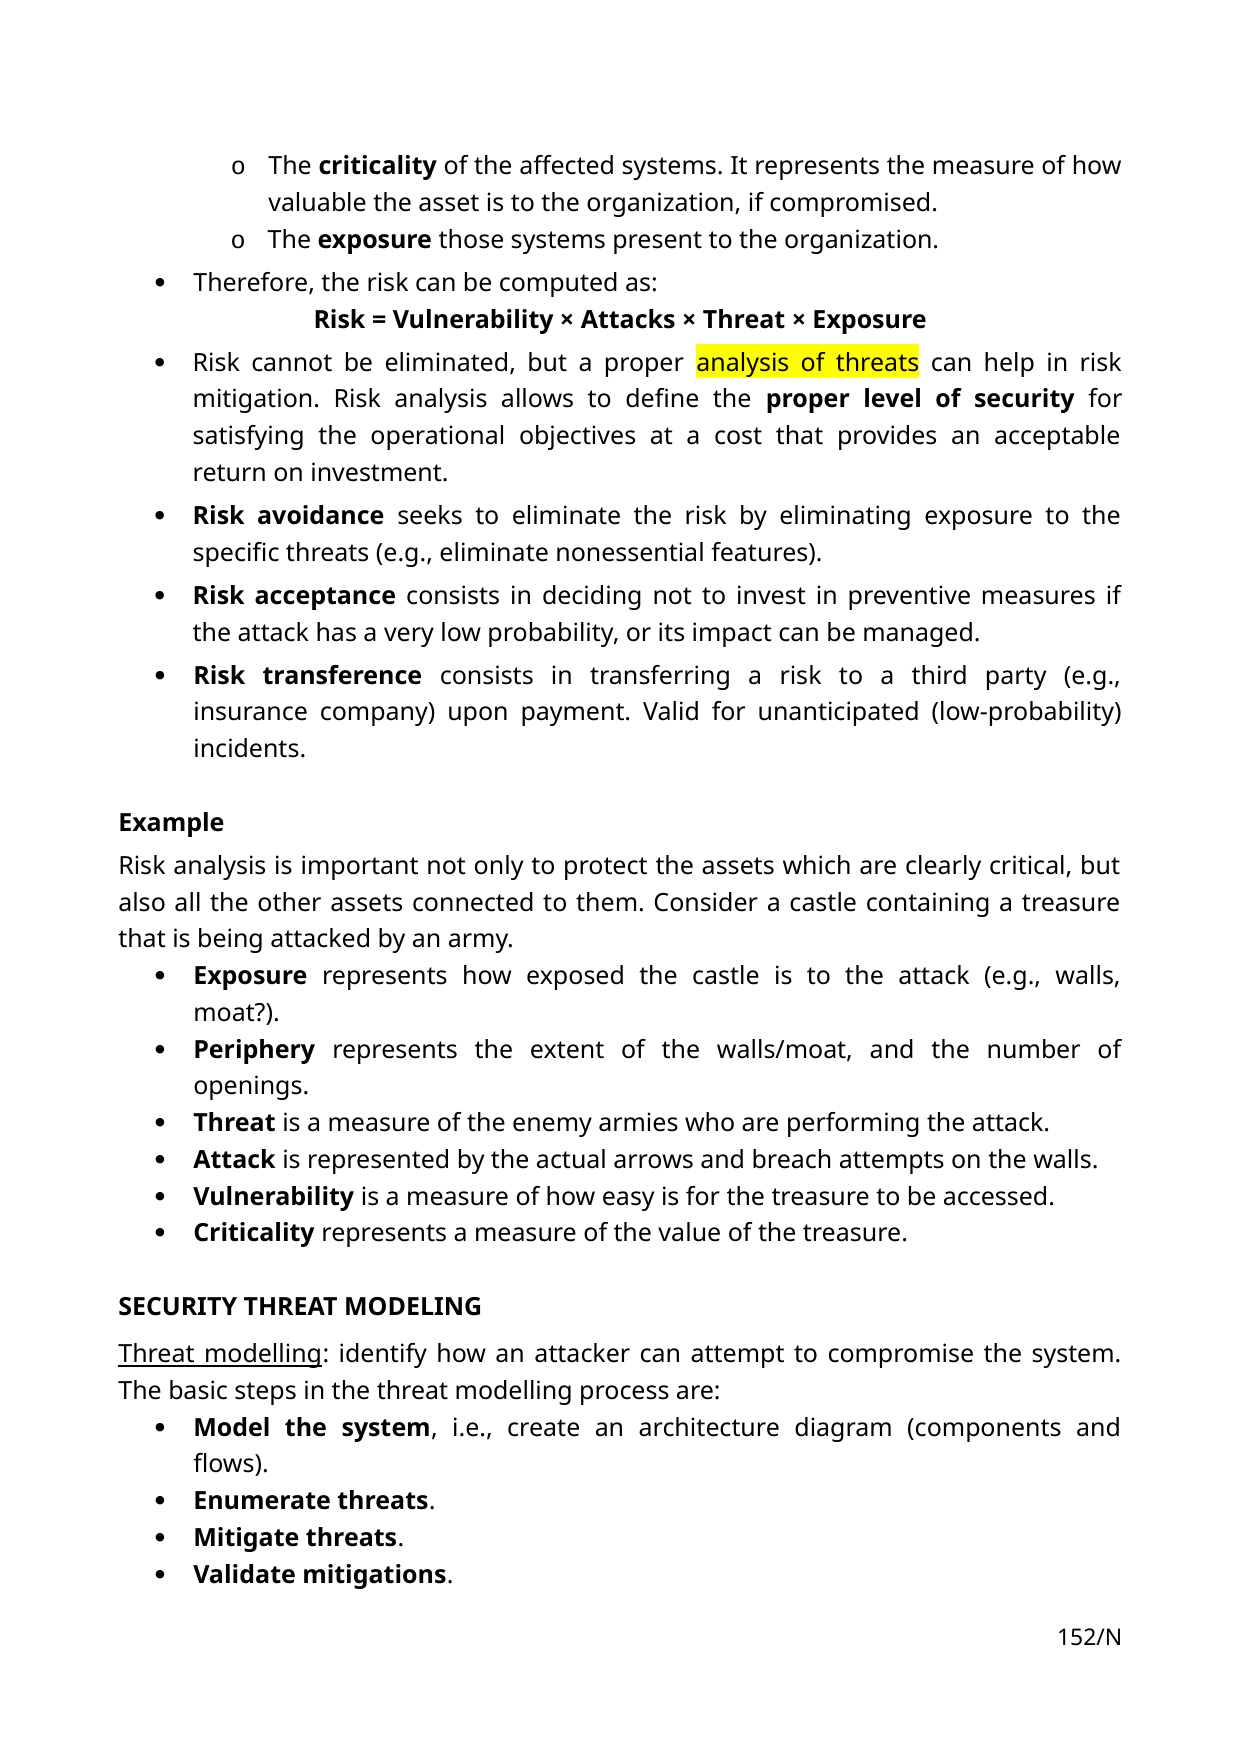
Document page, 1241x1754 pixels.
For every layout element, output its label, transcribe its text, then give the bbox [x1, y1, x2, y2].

list Risk transference consists in transferring a risk to a third party (e.g., insurance company) upon payment. Valid for unanticipated (low-probability) incidents. [156, 657, 1122, 765]
text Risk = Vulnerability × Attacks × Threat × Exposure [118, 301, 1122, 335]
text Example [118, 804, 1122, 838]
list Enumerate threats. [156, 1483, 1122, 1517]
list The criticality of the affected systems. It represents the measure of how valuable the asset is to the organization, if compromised. [231, 148, 1122, 219]
list Criticality represents a measure of the value of the treasure. [156, 1215, 1122, 1249]
list Model the system, i.e., create an architecture diagram (components and flows). [156, 1409, 1122, 1480]
list Periphery represents the extent of the walls/moat, and the number of openings. [156, 1031, 1122, 1102]
list Threat is a measure of the enemy armies who are performing the attack. [156, 1105, 1122, 1139]
text SECURITY THREAT MODELING [118, 1289, 1122, 1323]
list Risk acceptance consists in deciding not to invest in preventive measures if the attack has a very low probability, or its impact can be managed. [155, 577, 1122, 648]
list Mitigate threats. [156, 1520, 1122, 1554]
list Vulnerability is a measure of how easy is for the treasure to be accessed. [156, 1178, 1122, 1212]
list Therefore, the risk can be computed as: [156, 264, 1122, 299]
list Validate mitigations. [156, 1556, 1122, 1591]
list Risk avoidance seeks to eliminate the risk by eliminating exposure to the specific threats (e.g., eliminate nonessential features). [155, 498, 1122, 568]
list Attack is represented by the actual arrows and breach attempts on the walls. [156, 1142, 1122, 1176]
list Risk cannot be eliminated, but a proper analysis of threats can help in risk mitigation. Risk analysis allows to define the proper level of security for satisfying the operational objectives at a cost that provides an acceptable return on investment. [155, 344, 1122, 489]
list Exposure represents how exposed the castle is to the attack (e.g., walls, moat?). [156, 958, 1122, 1028]
text Risk analysis is important not only to protect the assets which are clearly critical, but also all the other assets connected to them. Consider a castle containing a treasure that is being attacked by an army. [118, 847, 1122, 955]
list The exposure those systems present to the organization. [230, 221, 1122, 256]
text Threat modelling: identify how an attacker can attempt to compromise the system. The basic steps in the threat modelling process are: [118, 1336, 1122, 1407]
